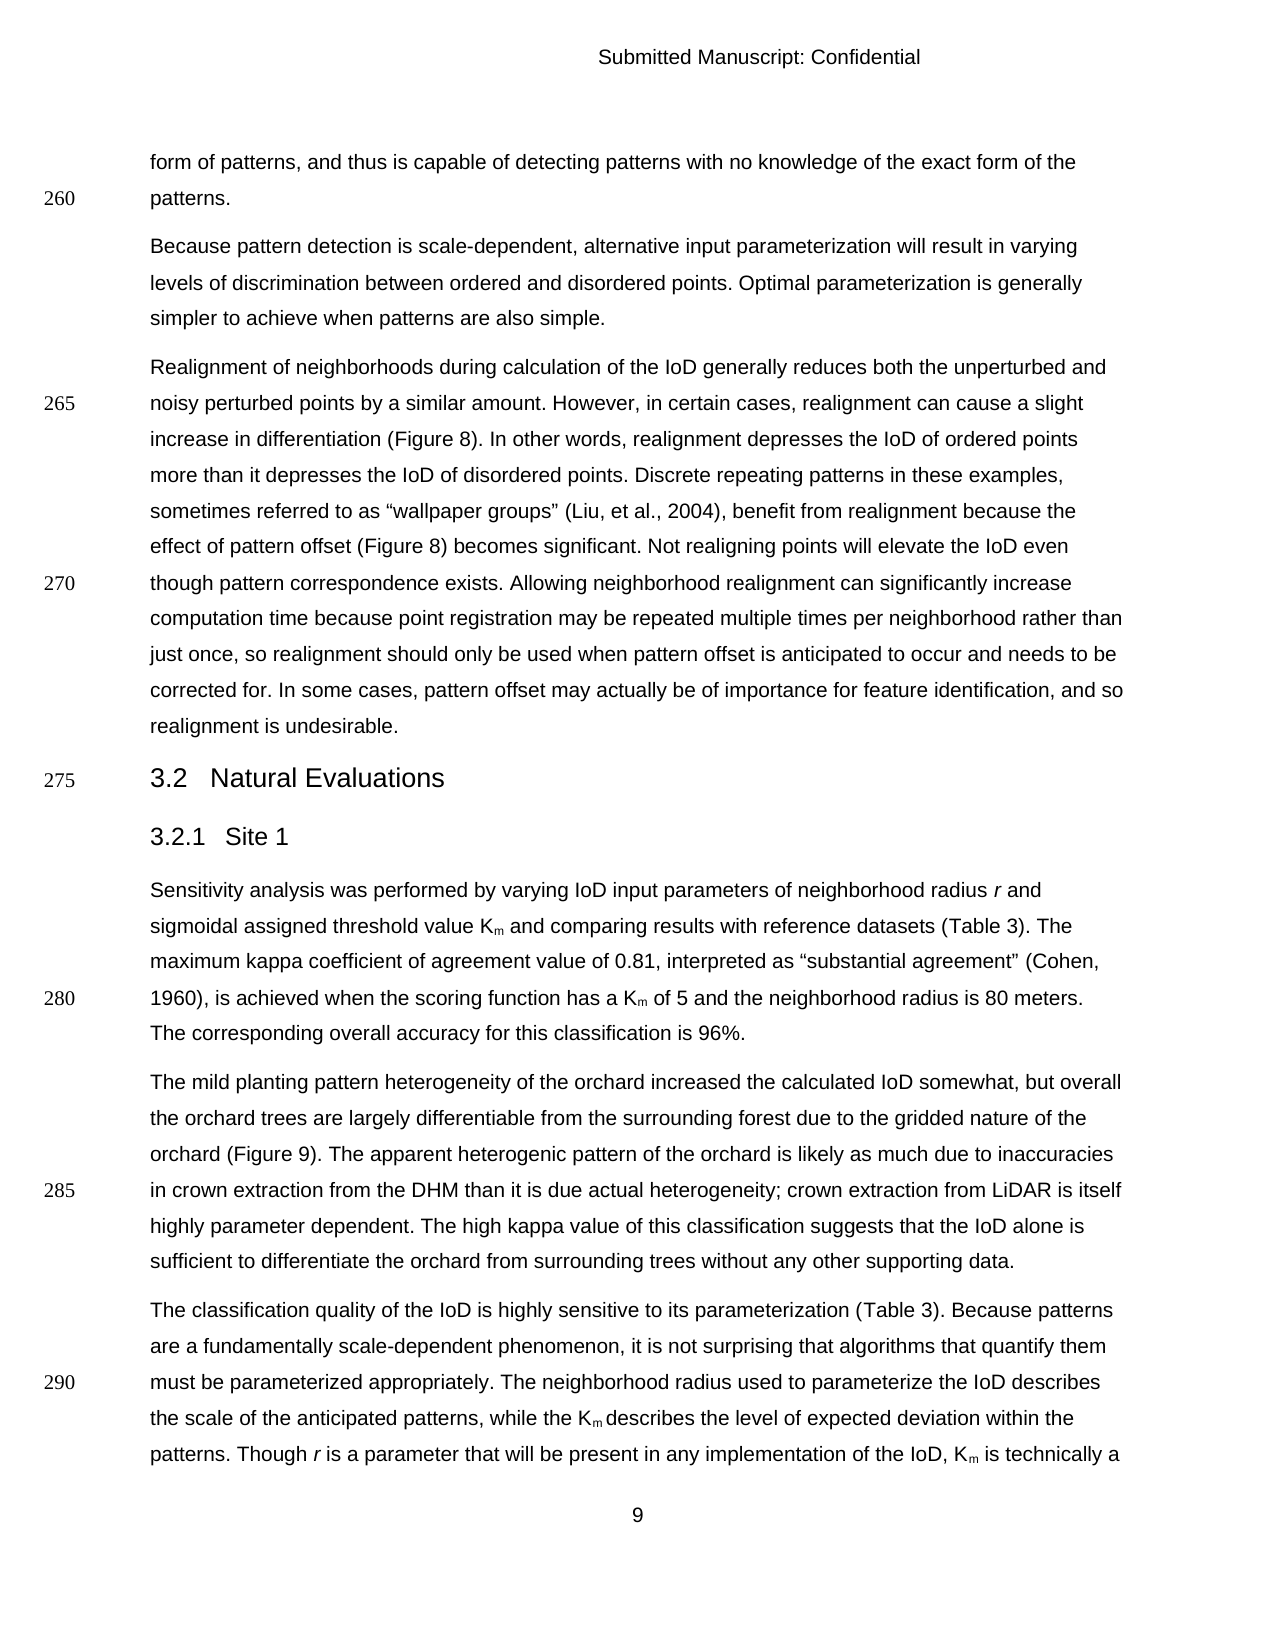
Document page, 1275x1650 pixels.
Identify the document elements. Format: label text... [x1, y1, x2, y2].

text The mild planting pattern heterogeneity of the orchard increased the calculated IoD somewhat, but overall the orchard trees are largely differentiable from the surrounding forest due to the gridded nature of the orchard (Figure 9). The apparent heterogenic pattern of the orchard is likely as much due to inaccuracies in crown extraction from the DHM than it is due actual heterogeneity; crown extraction from LiDAR is itself highly parameter dependent. The high kappa value of this classification suggests that the IoD alone is sufficient to differentiate the orchard from surrounding trees without any other supporting data. [150, 1070, 1125, 1273]
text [150, 1298, 1125, 1466]
text Realignment of neighborhoods during calculation of the IoD generally reduces both the unperturbed and noisy perturbed points by a similar amount. However, in certain cases, realignment can cause a slight increase in differentiation (Figure 8). In other words, realignment depresses the IoD of ordered points more than it depresses the IoD of disordered points. Discrete repeating patterns in these examples, sometimes referred to as “wallpaper groups” , benefit from realignment because the effect of pattern offset (Figure 8) becomes significant. Not realigning points will elevate the IoD even though pattern correspondence exists. Allowing neighborhood realignment can significantly increase computation time because point registration may be repeated multiple times per neighborhood rather than just once, so realignment should only be used when pattern offset is anticipated to occur and needs to be corrected for. In some cases, pattern offset may actually be of importance for feature identification, and so realignment is undesirable. [150, 355, 1125, 738]
subtitle Site 1 [150, 822, 1125, 851]
subtitle Natural Evaluations [150, 762, 1125, 794]
text Sensitivity analysis was performed by varying IoD input parameters of neighborhood radius r and sigmoidal assigned threshold value Km and comparing results with reference datasets (Table 3). The maximum kappa coefficient of agreement value of 0.81, interpreted as “substantial agreement” , is achieved when the scoring function has a Km of 5 and the neighborhood radius is 80 meters. The corresponding overall accuracy for this classification is 96%. [150, 877, 1125, 1045]
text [150, 150, 1125, 210]
text Because pattern detection is scale-dependent, alternative input parameterization will result in varying levels of discrimination between ordered and disordered points. Optimal parameterization is generally simpler to achieve when patterns are also simple. [150, 234, 1125, 330]
